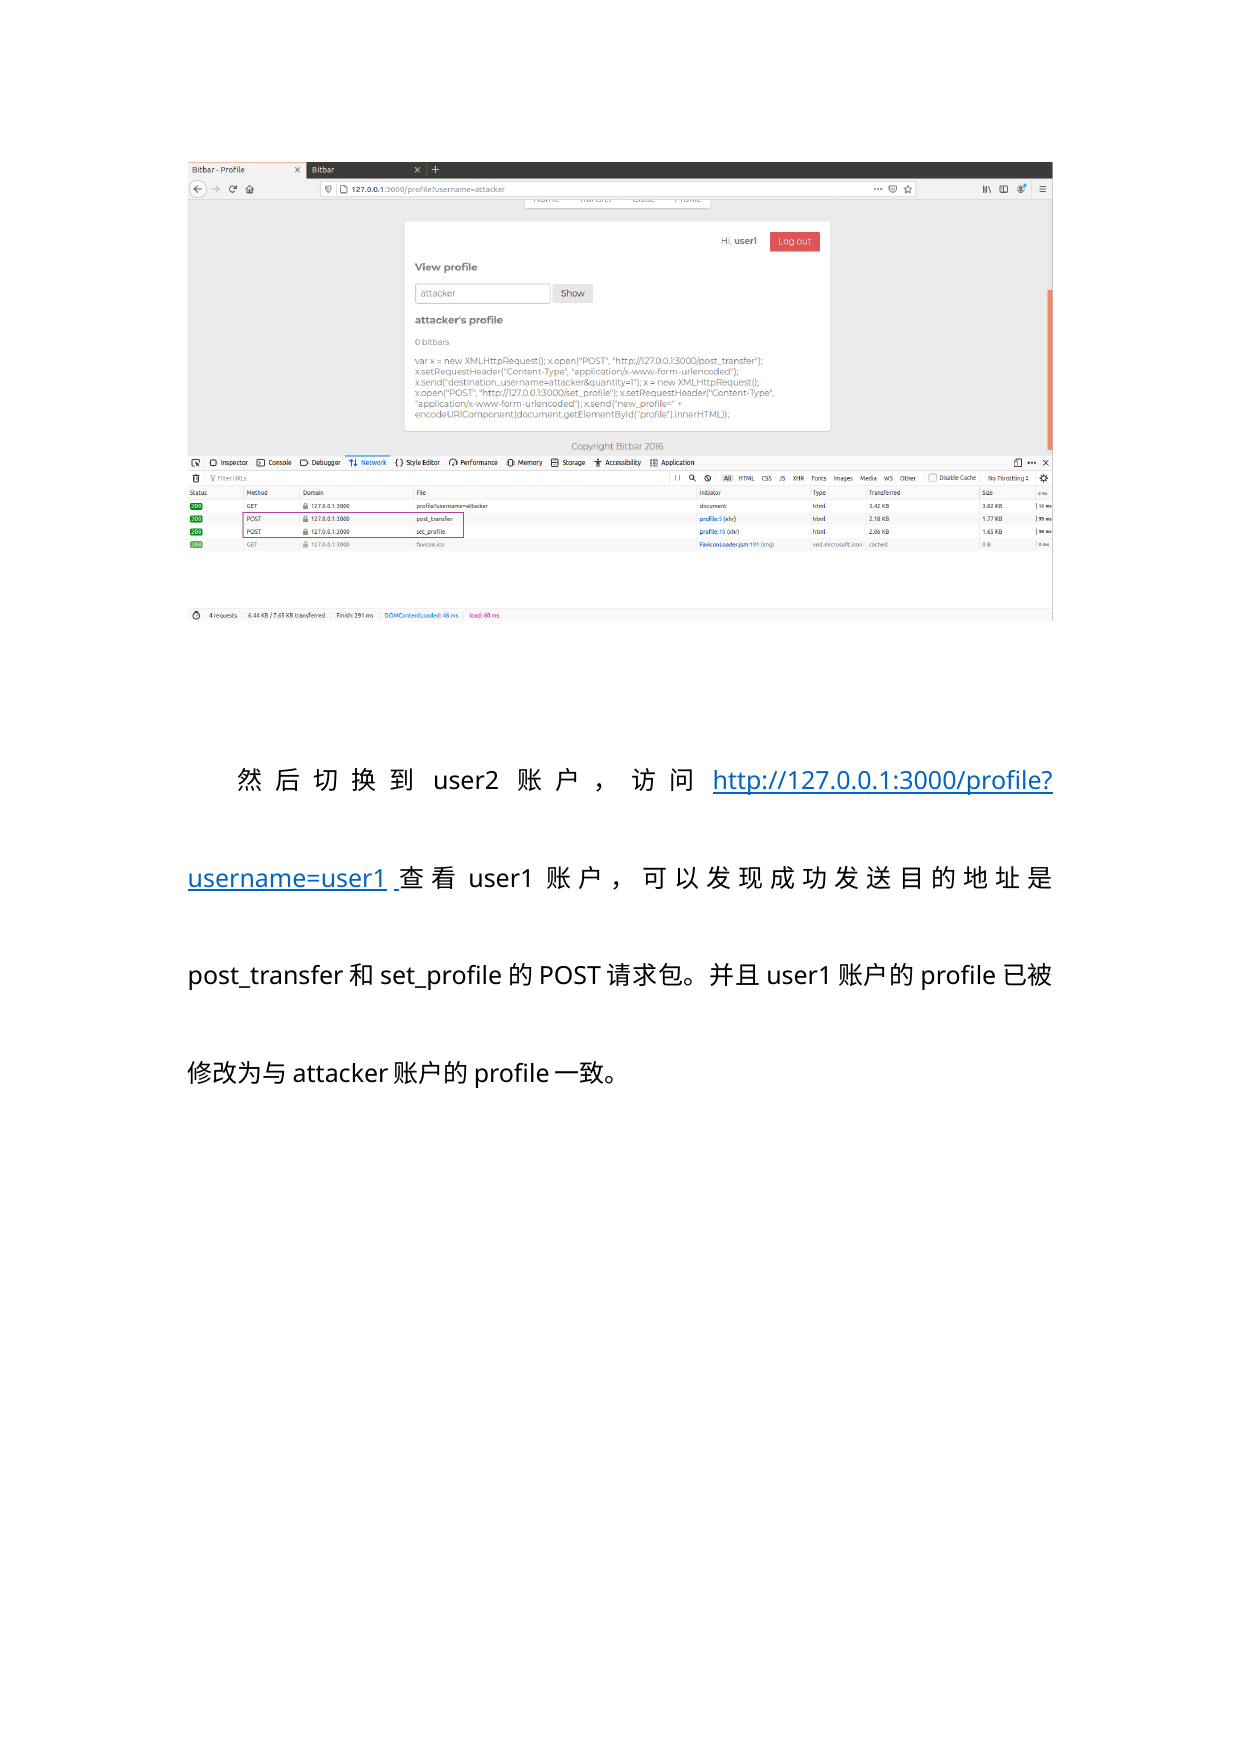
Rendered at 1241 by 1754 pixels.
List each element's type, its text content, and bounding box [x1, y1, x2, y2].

text 然后切换到user2账户，访问http://127.0.0.1:3000/profile?username=user1查看user1账户，可以发现成功发送目的地址是post_transfer和set_profile的POST请求包。并且user1账户的profile已被修改为与attacker账户的profile一致。 [187, 746, 1053, 1104]
picture [187, 162, 1053, 621]
